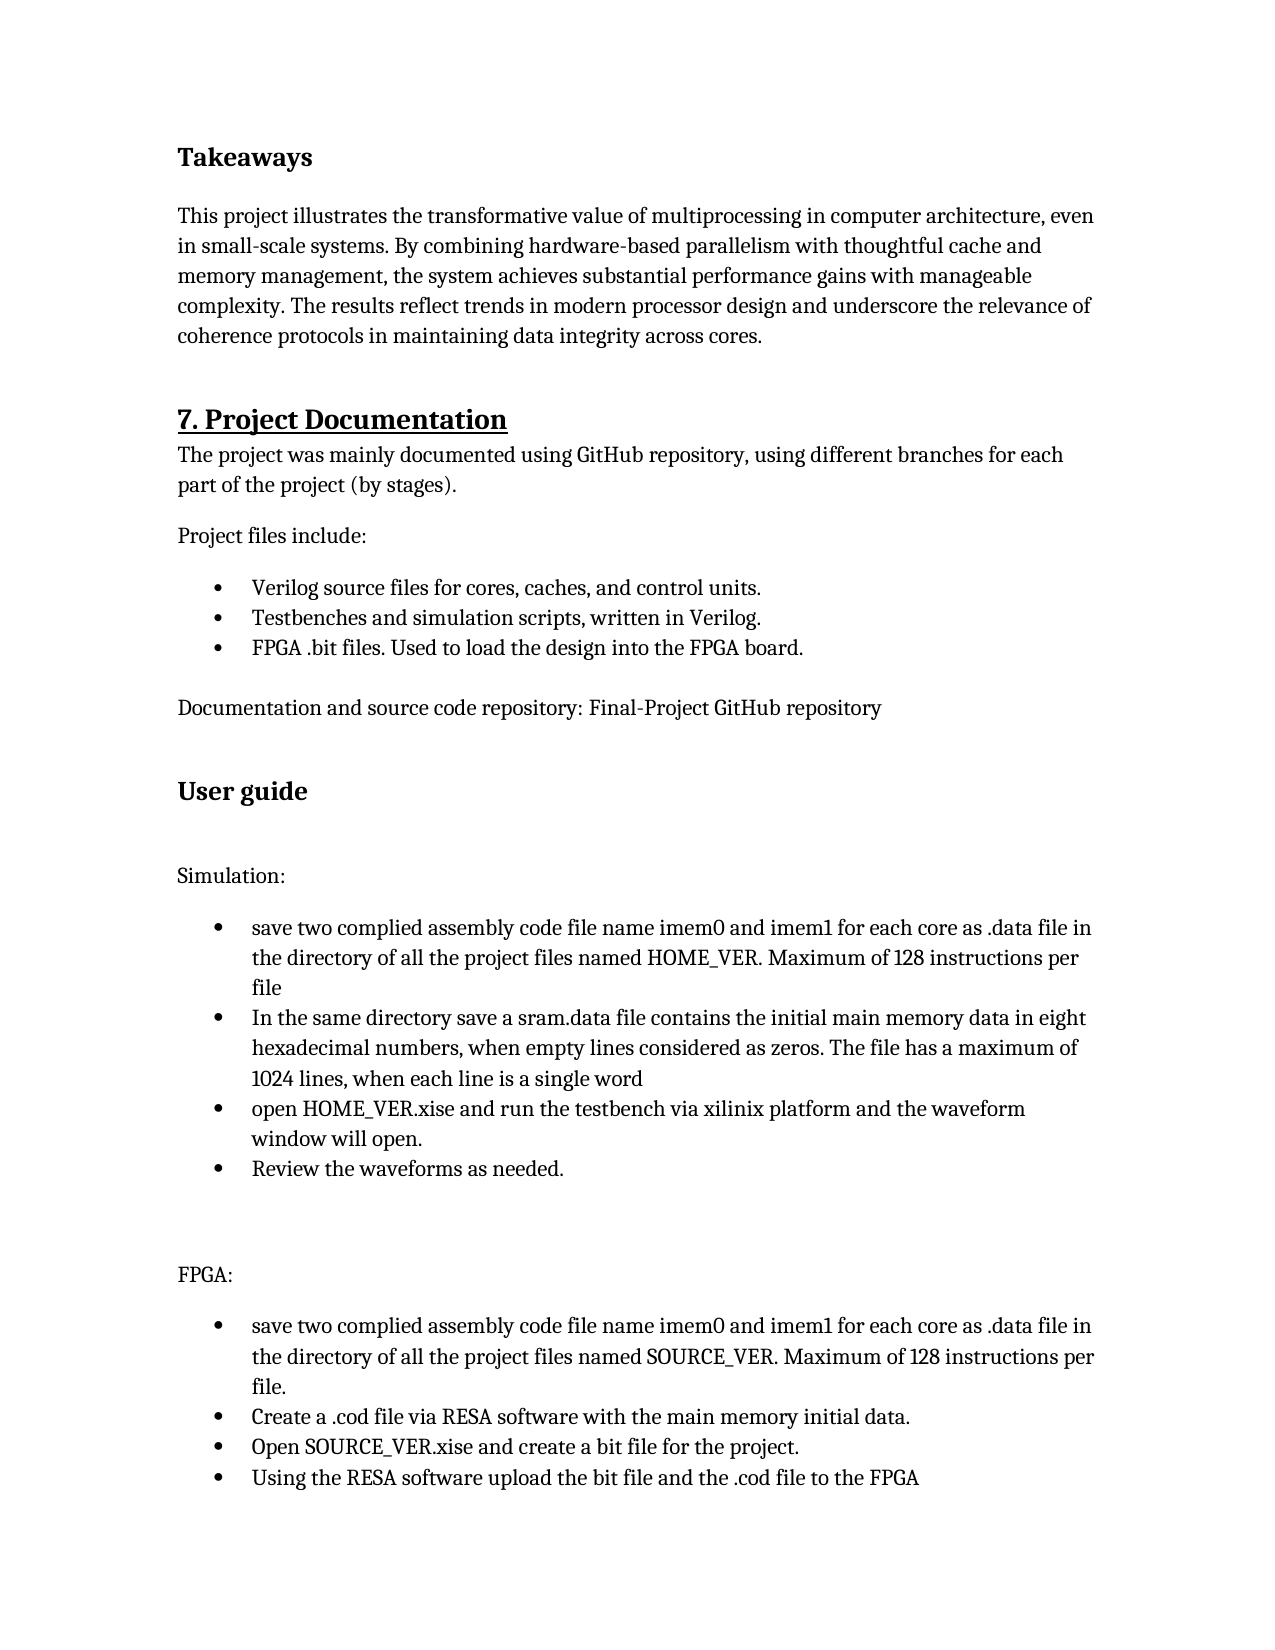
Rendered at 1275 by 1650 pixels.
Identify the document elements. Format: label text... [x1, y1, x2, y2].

text Documentation and source code repository: Final-Project GitHub repository [177, 695, 1098, 722]
list Verilog source files for cores, caches, and control units. [214, 574, 1098, 601]
list Testbenches and simulation scripts, written in Verilog. [214, 604, 1098, 631]
text This project illustrates the transformative value of multiprocessing in computer architecture, even in small-scale systems. By combining hardware-based parallelism with thoughtful cache and memory management, the system achieves substantial performance gains with manageable complexity. The results reflect trends in modern processor design and underscore the relevance of coherence protocols in maintaining data integrity across cores. [177, 202, 1098, 350]
list In the same directory save a sram.data file contains the initial main memory data in eight hexadecimal numbers, when empty lines considered as zeros. The file has a maximum of 1024 lines, when each line is a single word [214, 1005, 1098, 1092]
text Project files include: [177, 523, 1098, 550]
list Open SOURCE_VER.xise and create a bit file for the project. [214, 1434, 1098, 1460]
list save two complied assembly code file name imem0 and imem1 for each core as .data file in the directory of all the project files named HOME_VER. Maximum of 128 instructions per file [214, 914, 1098, 1001]
text The project was mainly documented using GitHub repository, using different branches for each part of the project (by stages). [177, 442, 1098, 499]
list open HOME_VER.xise and run the testbench via xilinix platform and the waveform window will open. [214, 1096, 1098, 1152]
list FPGA .bit files. Used to load the design into the FPGA board. [214, 635, 1098, 661]
text FPGA: [177, 1262, 1098, 1288]
subtitle Takeaways [177, 142, 1098, 173]
list Create a .cod file via RESA software with the main memory initial data. [214, 1404, 1098, 1430]
list Using the RESA software upload the bit file and the .cod file to the FPGA [214, 1464, 1098, 1491]
list save two complied assembly code file name imem0 and imem1 for each core as .data file in the directory of all the project files named SOURCE_VER. Maximum of 128 instructions per file. [214, 1313, 1098, 1400]
subtitle 7. Project Documentation [177, 403, 1098, 437]
subtitle User guide [177, 776, 1098, 808]
text Simulation: [177, 863, 1098, 889]
list Review the waveforms as needed. [214, 1156, 1098, 1182]
